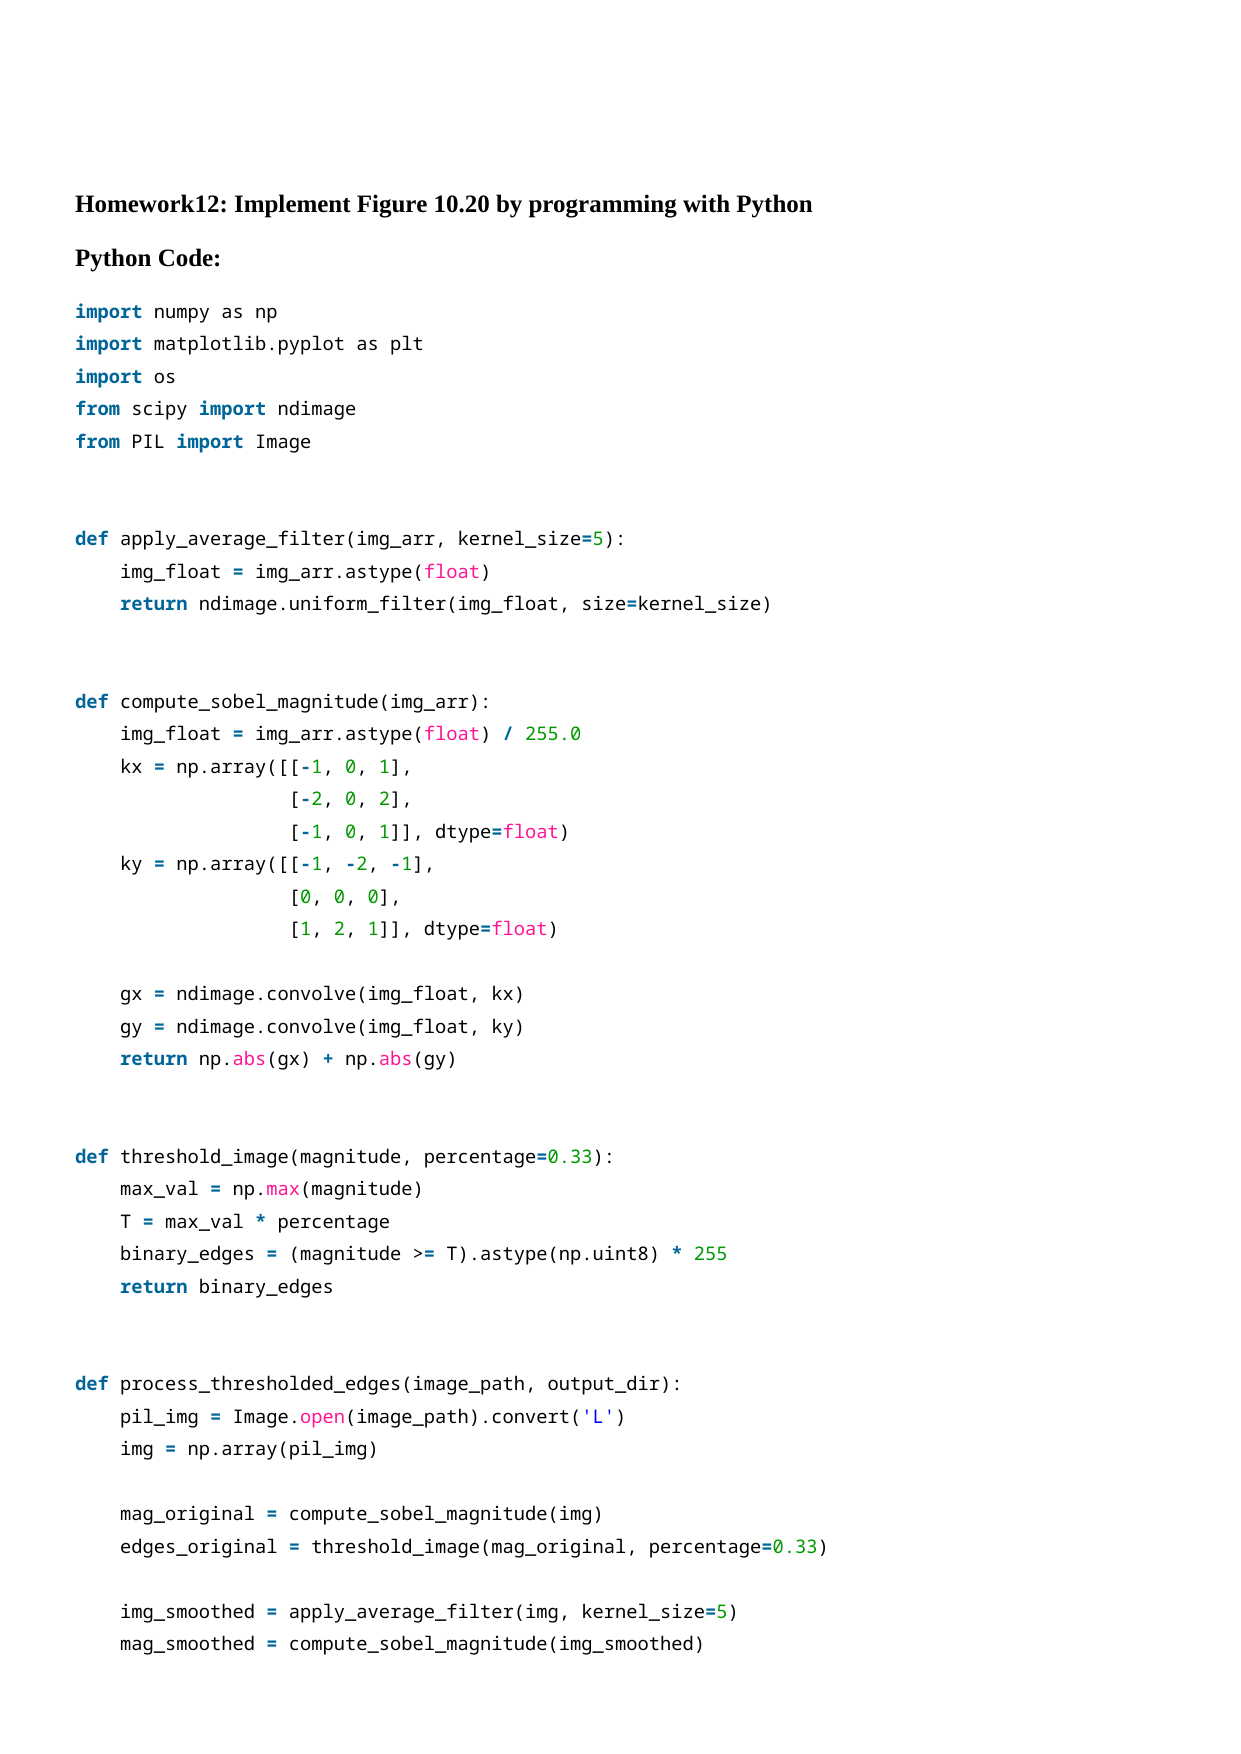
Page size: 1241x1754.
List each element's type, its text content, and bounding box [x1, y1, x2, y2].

text edges_original = threshold_image(mag_original, percentage=0.33) [75, 1529, 1165, 1562]
text def compute_sobel_magnitude(img_arr): [75, 684, 1165, 717]
text T = max_val * percentage [75, 1204, 1165, 1237]
text img_float = img_arr.astype(float) / 255.0 [75, 717, 1165, 749]
text img_smoothed = apply_average_filter(img, kernel_size=5) [75, 1594, 1165, 1627]
text binary_edges = (magnitude >= T).astype(np.uint8) * 255 [75, 1237, 1165, 1269]
text Homework12: Implement Figure 10.20 by programming with Python [75, 188, 1165, 220]
text ky = np.array([[-1, -2, -1], [75, 847, 1165, 879]
text def threshold_image(magnitude, percentage=0.33): [75, 1139, 1165, 1172]
text [-1, 0, 1]], dtype=float) [75, 814, 1165, 847]
text Python Code: [75, 241, 1165, 273]
text img = np.array(pil_img) [75, 1432, 1165, 1464]
text gy = ndimage.convolve(img_float, ky) [75, 1009, 1165, 1042]
text [0, 0, 0], [75, 879, 1165, 912]
text max_val = np.max(magnitude) [75, 1172, 1165, 1204]
text gx = ndimage.convolve(img_float, kx) [75, 977, 1165, 1009]
text import matplotlib.pyplot as plt [75, 327, 1165, 359]
text kx = np.array([[-1, 0, 1], [75, 749, 1165, 782]
text img_float = img_arr.astype(float) [75, 554, 1165, 587]
text from PIL import Image [75, 424, 1165, 457]
text import numpy as np [75, 294, 1165, 327]
text mag_smoothed = compute_sobel_magnitude(img_smoothed) [75, 1627, 1165, 1659]
text return binary_edges [75, 1269, 1165, 1302]
text import os [75, 359, 1165, 392]
text pil_img = Image.open(image_path).convert('L') [75, 1399, 1165, 1432]
text return ndimage.uniform_filter(img_float, size=kernel_size) [75, 587, 1165, 619]
text def process_thresholded_edges(image_path, output_dir): [75, 1367, 1165, 1399]
text def apply_average_filter(img_arr, kernel_size=5): [75, 522, 1165, 554]
text [1, 2, 1]], dtype=float) [75, 912, 1165, 944]
text mag_original = compute_sobel_magnitude(img) [75, 1497, 1165, 1529]
text from scipy import ndimage [75, 392, 1165, 424]
text return np.abs(gx) + np.abs(gy) [75, 1042, 1165, 1074]
text [-2, 0, 2], [75, 782, 1165, 814]
